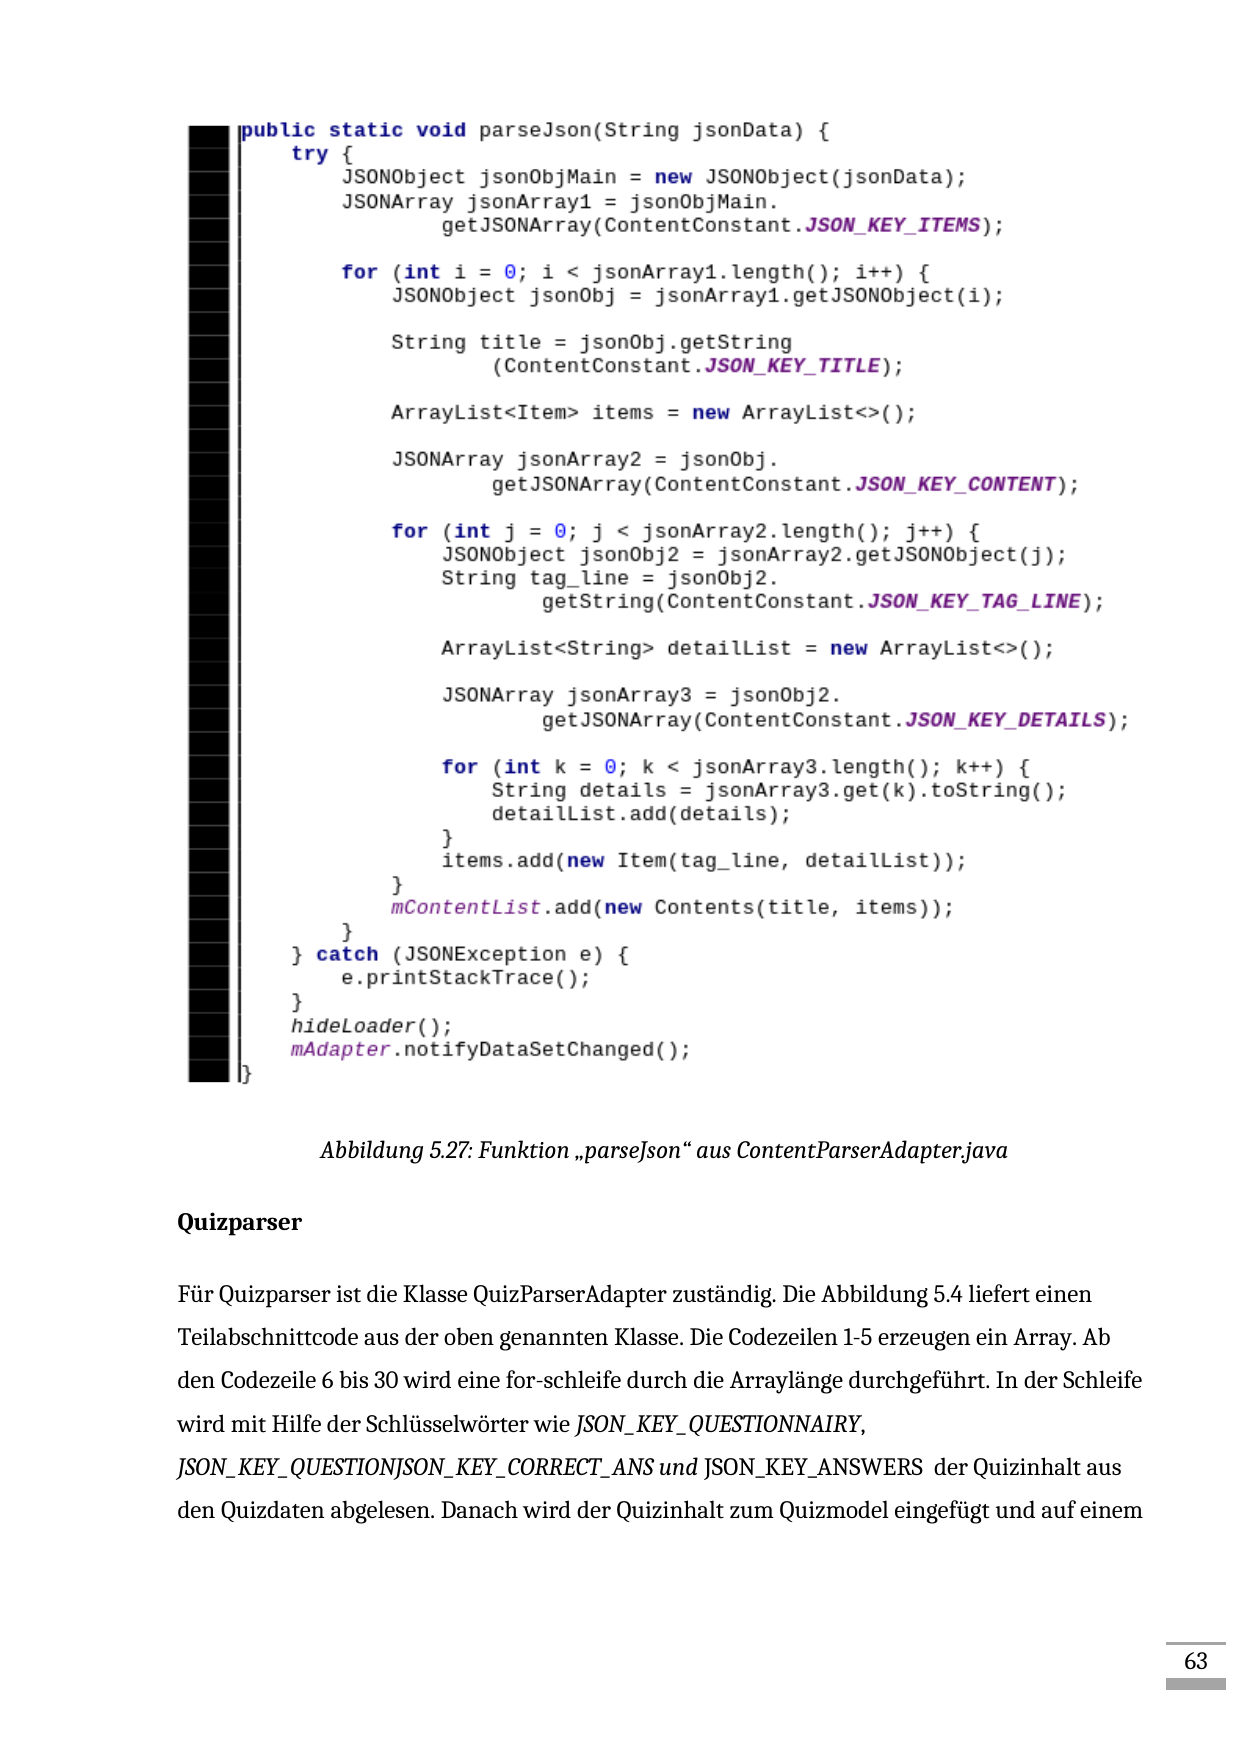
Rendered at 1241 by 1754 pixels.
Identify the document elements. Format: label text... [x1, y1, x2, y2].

subtitle Quizparser [177, 1208, 1152, 1237]
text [177, 1280, 1152, 1524]
